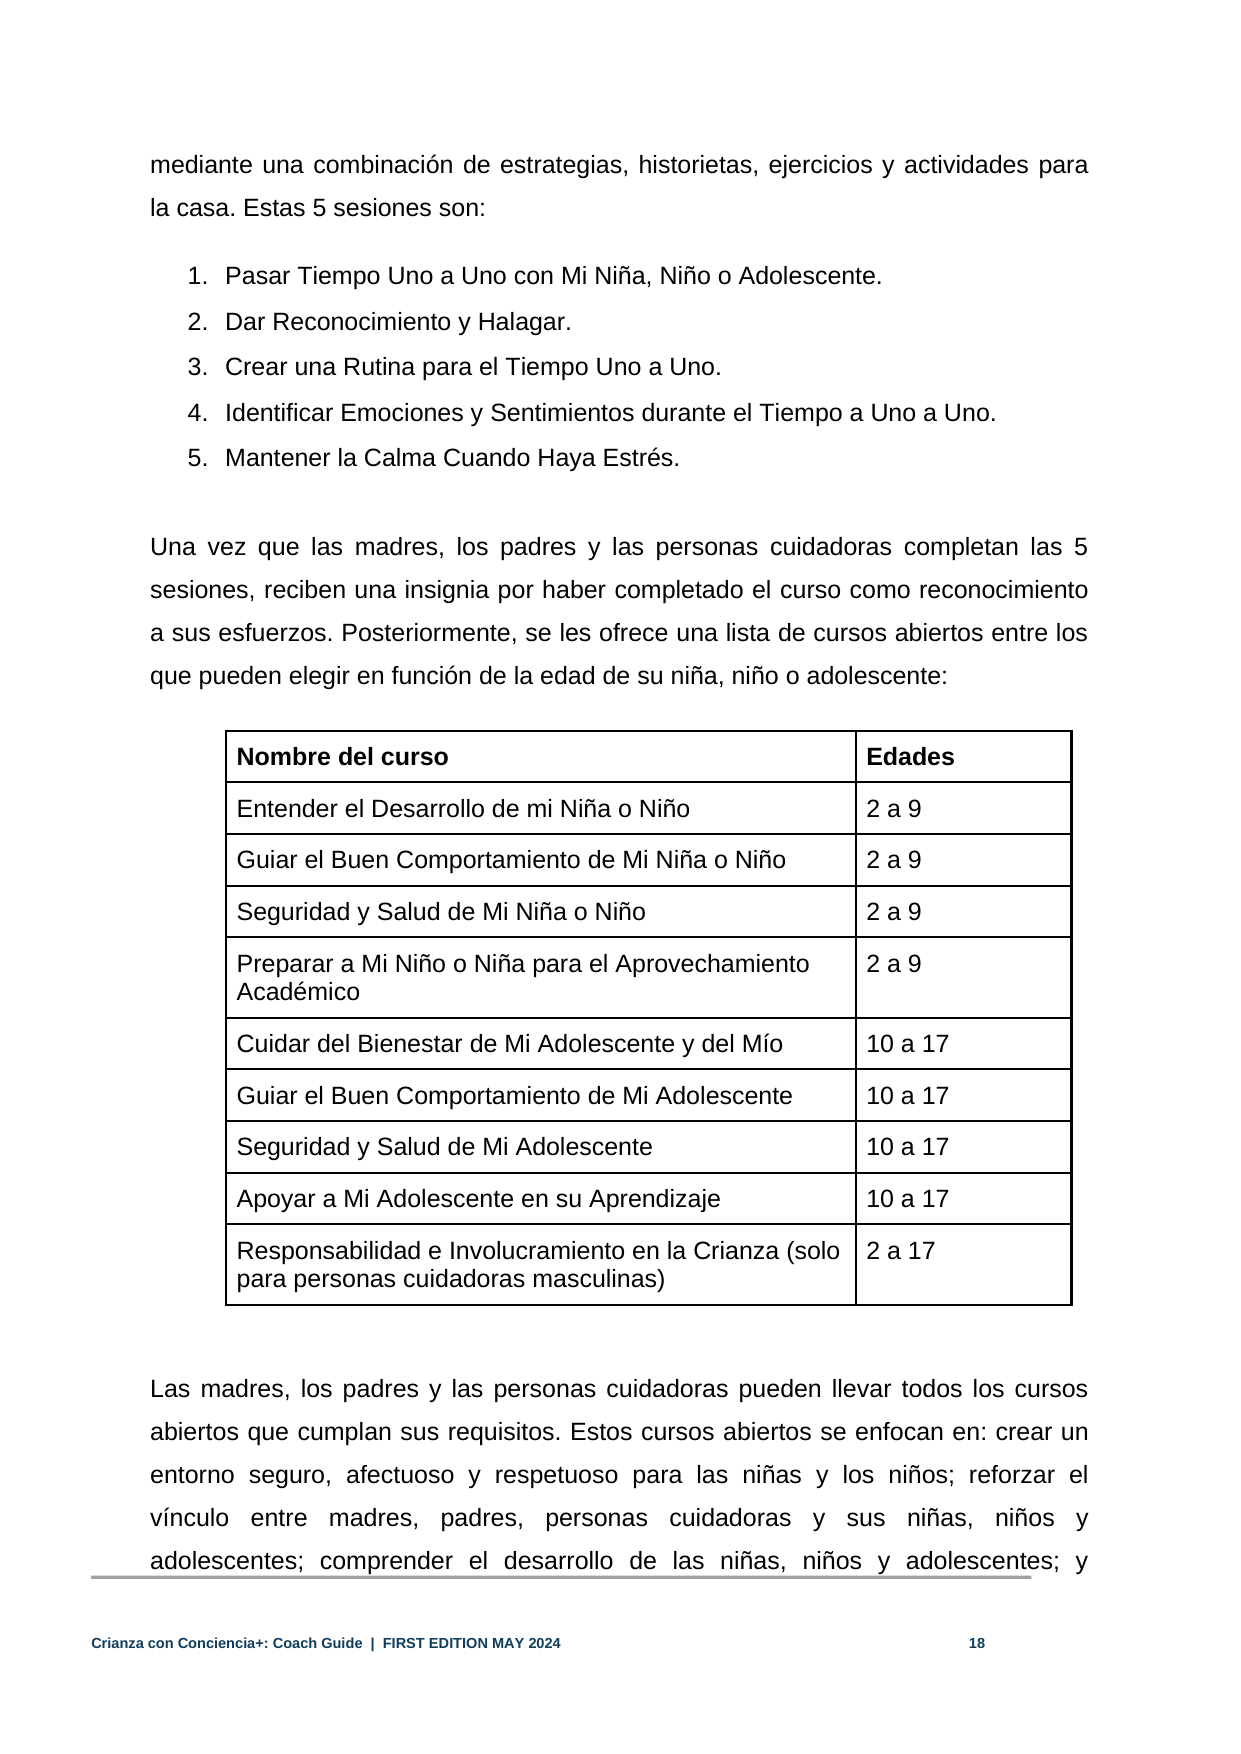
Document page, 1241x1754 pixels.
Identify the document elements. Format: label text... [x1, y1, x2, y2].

table_cell Seguridad y Salud de Mi Niña o Niño [227, 887, 855, 936]
table_cell 2 a 9 [857, 783, 1070, 833]
list Identificar Emociones y Sentimientos durante el Tiempo a Uno a Uno. [187, 398, 1090, 427]
list Dar Reconocimiento y Halagar. [187, 307, 1090, 336]
table_cell 10 a 17 [857, 1174, 1070, 1223]
table_cell Seguridad y Salud de Mi Adolescente [227, 1122, 855, 1172]
table_cell 2 a 9 [857, 938, 1070, 1017]
table_cell Guiar el Buen Comportamiento de Mi Adolescente [227, 1070, 855, 1120]
table_cell 10 a 17 [857, 1122, 1070, 1172]
list Crear una Rutina para el Tiempo Uno a Uno. [187, 352, 1090, 381]
table_cell 10 a 17 [857, 1070, 1070, 1120]
table_header Edades [857, 732, 1070, 781]
table_cell Entender el Desarrollo de mi Niña o Niño [227, 783, 855, 833]
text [150, 1374, 1090, 1575]
table_header Nombre del curso [227, 732, 855, 781]
table_cell 10 a 17 [857, 1019, 1070, 1068]
table_cell Guiar el Buen Comportamiento de Mi Niña o Niño [227, 835, 855, 884]
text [150, 150, 1090, 222]
table_cell Cuidar del Bienestar de Mi Adolescente y del Mío [227, 1019, 855, 1068]
text Una vez que las madres, los padres y las personas cuidadoras completan las 5 sesiones, reciben una insignia por haber completado el curso como reconocimiento a sus esfuerzos. Posteriormente, se les ofrece una lista de cursos abiertos entre los que pueden elegir en función de la edad de su niña, niño o adolescente: [150, 489, 1090, 690]
table_cell 2 a 9 [857, 887, 1070, 936]
list Pasar Tiempo Uno a Uno con Mi Niña, Niño o Adolescente. [187, 261, 1090, 290]
table_cell Apoyar a Mi Adolescente en su Aprendizaje [227, 1174, 855, 1223]
table_cell Responsabilidad e Involucramiento en la Crianza (solo para personas cuidadoras masculinas) [227, 1225, 855, 1304]
list Mantener la Calma Cuando Haya Estrés. [187, 443, 1090, 472]
table_cell Preparar a Mi Niño o Niña para el Aprovechamiento Académico [227, 938, 855, 1017]
table_cell 2 a 17 [857, 1225, 1070, 1304]
table_cell 2 a 9 [857, 835, 1070, 884]
